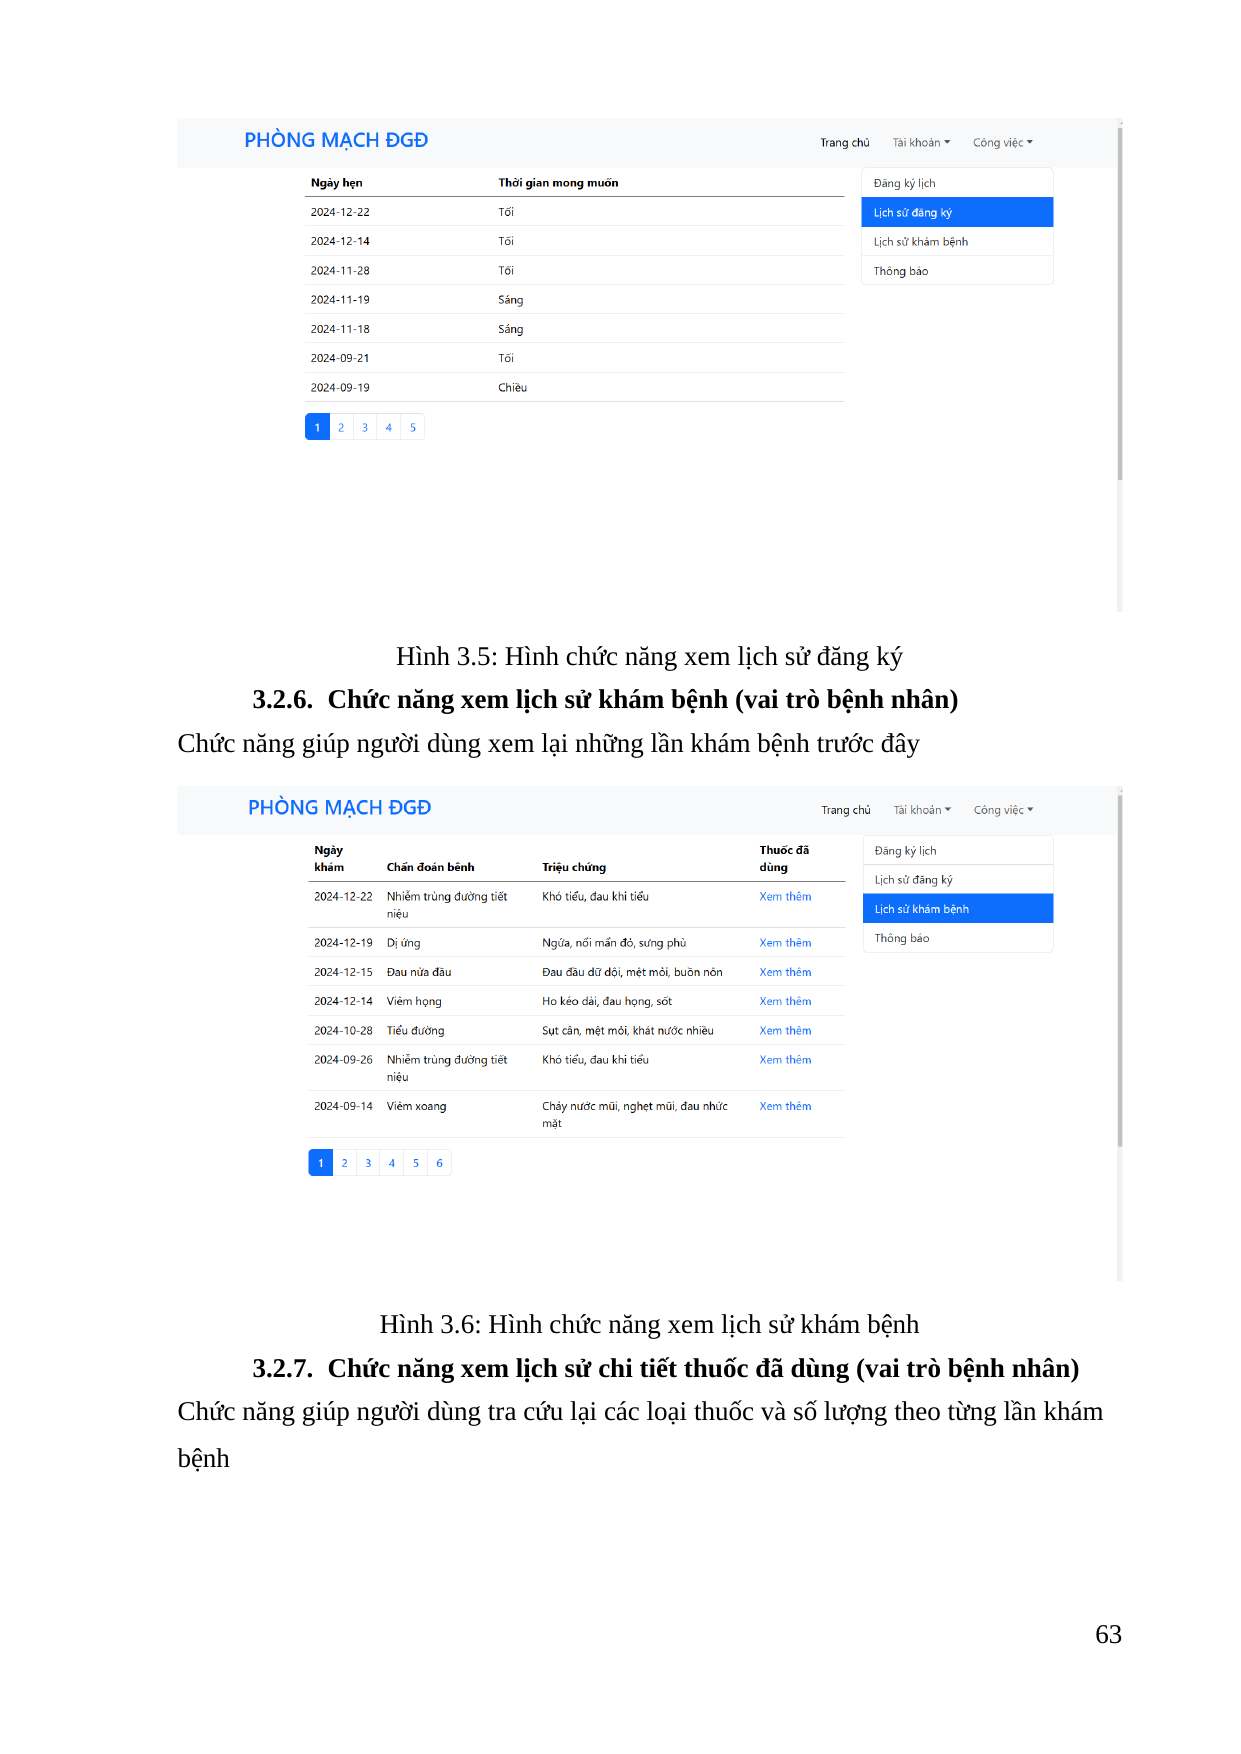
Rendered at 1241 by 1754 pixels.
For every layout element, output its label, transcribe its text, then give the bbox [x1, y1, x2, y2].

text Hình 3.5: Hình chức năng xem lịch sử đăng ký [177, 640, 1122, 671]
subtitle Chức năng xem lịch sử khám bệnh (vai trò bệnh nhân) [252, 683, 1122, 715]
text Chức năng giúp người dùng tra cứu lại các loại thuốc và số lượng theo từng lần khám bệnh [177, 1395, 1122, 1473]
text Chức năng giúp người dùng xem lại những lần khám bệnh trước đây [177, 727, 1122, 758]
picture [177, 786, 1123, 1281]
subtitle Chức năng xem lịch sử chi tiết thuốc đã dùng (vai trò bệnh nhân) [252, 1352, 1122, 1383]
picture [177, 118, 1123, 612]
text Hình 3.6: Hình chức năng xem lịch sử khám bệnh [177, 1308, 1122, 1339]
